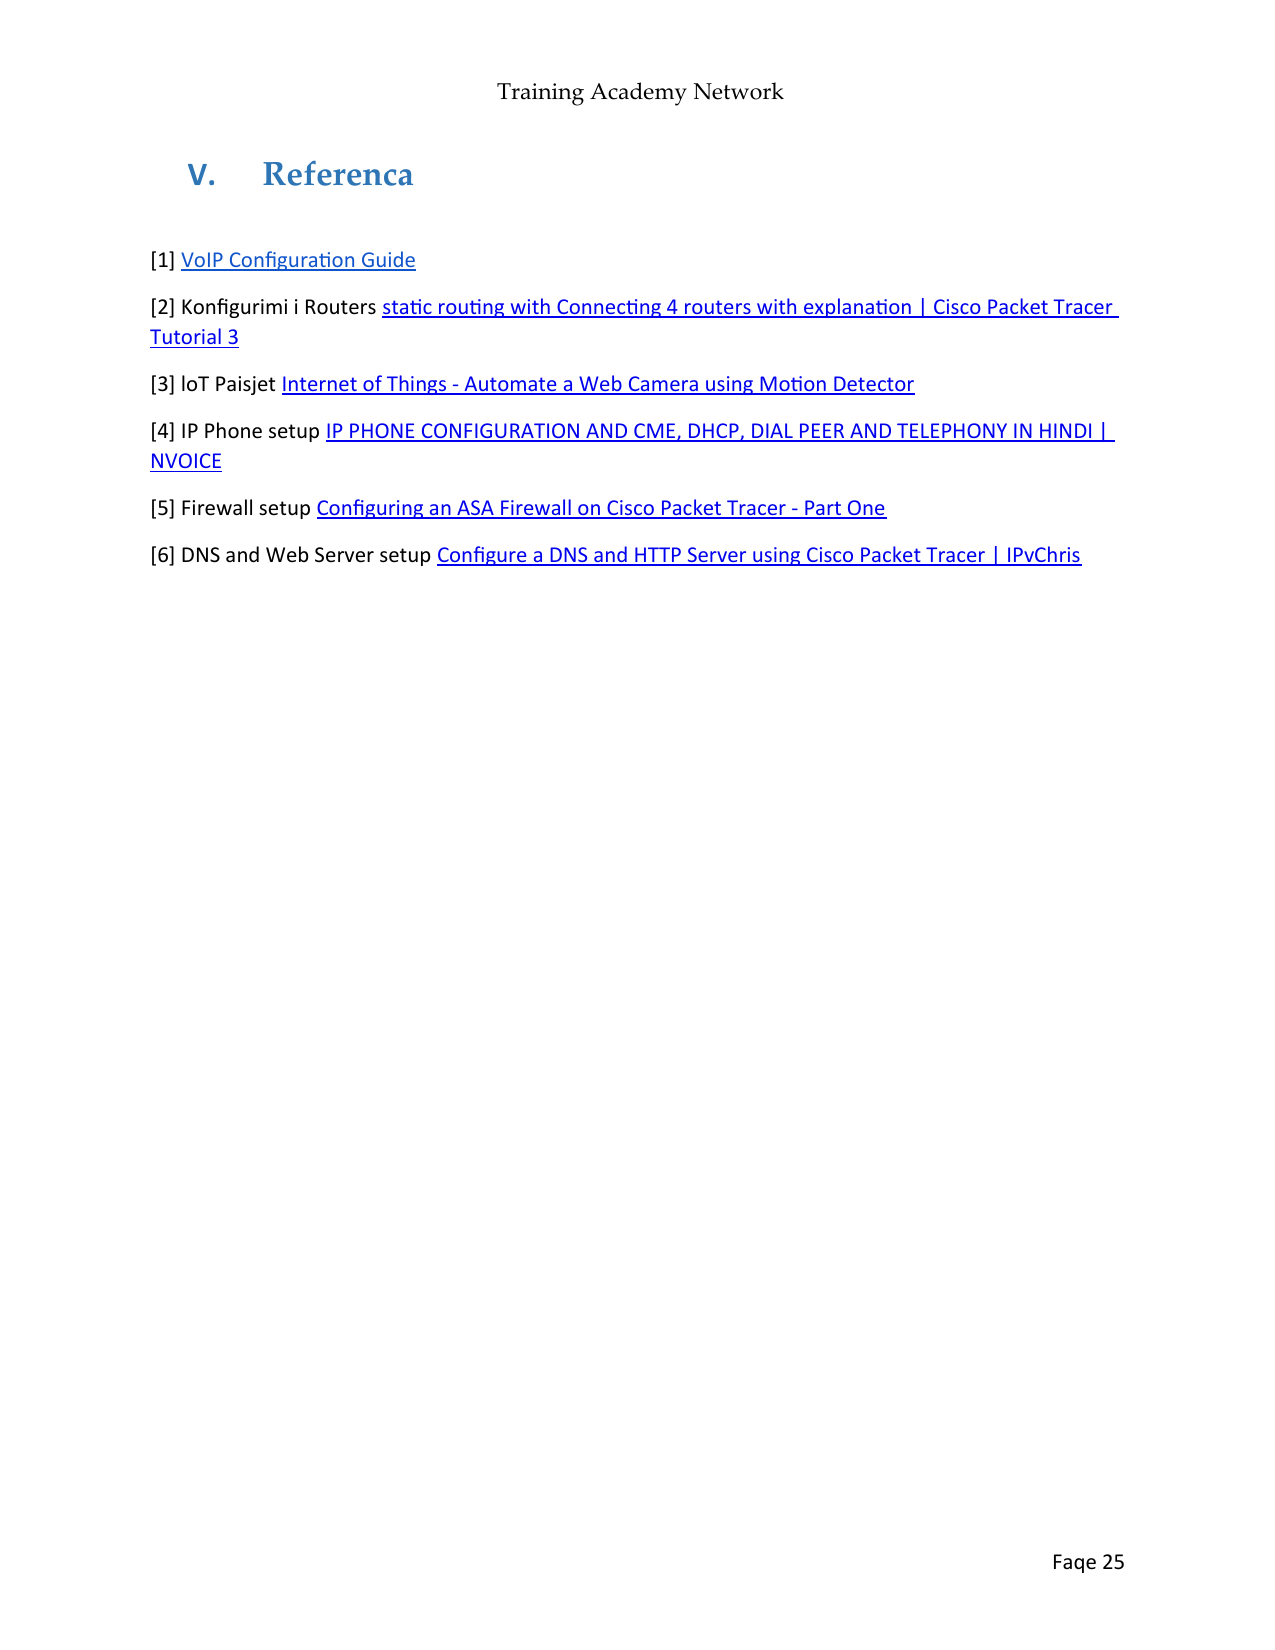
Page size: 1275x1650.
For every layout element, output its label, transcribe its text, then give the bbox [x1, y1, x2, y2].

text [5] Firewall setup Configuring an ASA Firewall on Cisco Packet Tracer - Part One [150, 493, 1125, 521]
text [4] IP Phone setup IP PHONE CONFIGURATION AND CME, DHCP, DIAL PEER AND TELEPHONY IN HINDI | NVOICE [150, 416, 1125, 474]
text [2] Konfigurimi i Routers static routing with Connecting 4 routers with explanation | Cisco Packet Tracer Tutorial 3 [150, 292, 1125, 351]
text [6] DNS and Web Server setup Configure a DNS and HTTP Server using Cisco Packet Tracer | IPvChris [150, 540, 1125, 568]
text [1] VoIP Configuration Guide [150, 245, 1125, 273]
subtitle Referenca [187, 150, 1125, 195]
text [3] loT Paisjet Internet of Things - Automate a Web Camera using Motion Detector [150, 369, 1125, 397]
